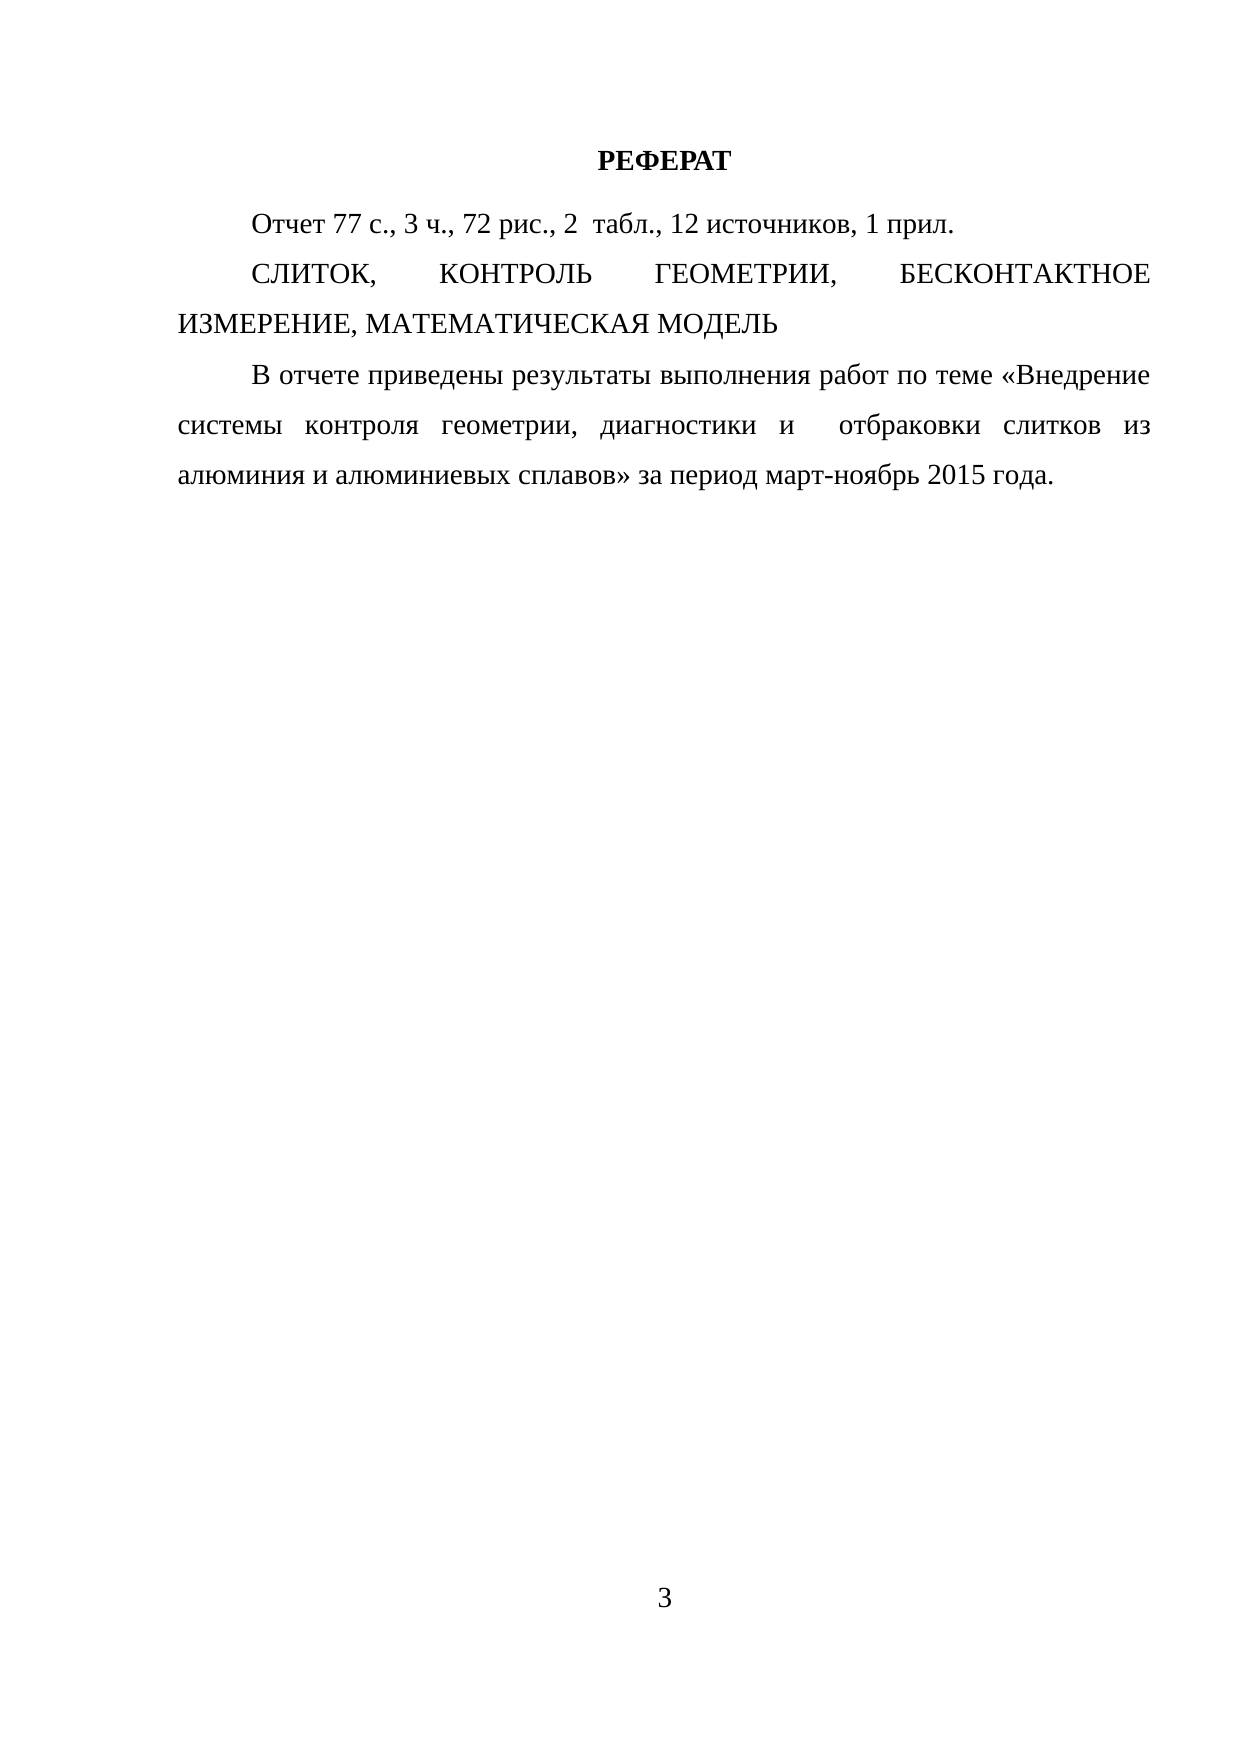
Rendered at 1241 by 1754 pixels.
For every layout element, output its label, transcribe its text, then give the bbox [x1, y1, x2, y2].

text Отчет с., 3 ч., 72 рис., 2 табл., 12 источников, 1 прил. [177, 206, 1152, 239]
text В отчете приведены результаты выполнения работ по теме «Внедрение системы контроля геометрии, диагностики и отбраковки слитков из алюминия и алюминиевых сплавов» за период март-ноябрь 2015 года. [177, 357, 1152, 491]
text СЛИТОК, КОНТРОЛЬ ГЕОМЕТРИИ, БЕСКОНТАКТНОЕ ИЗМЕРЕНИЕ, МАТЕМАТИЧЕСКАЯ МОДЕЛЬ [177, 256, 1152, 340]
subtitle Реферат [177, 143, 1152, 177]
